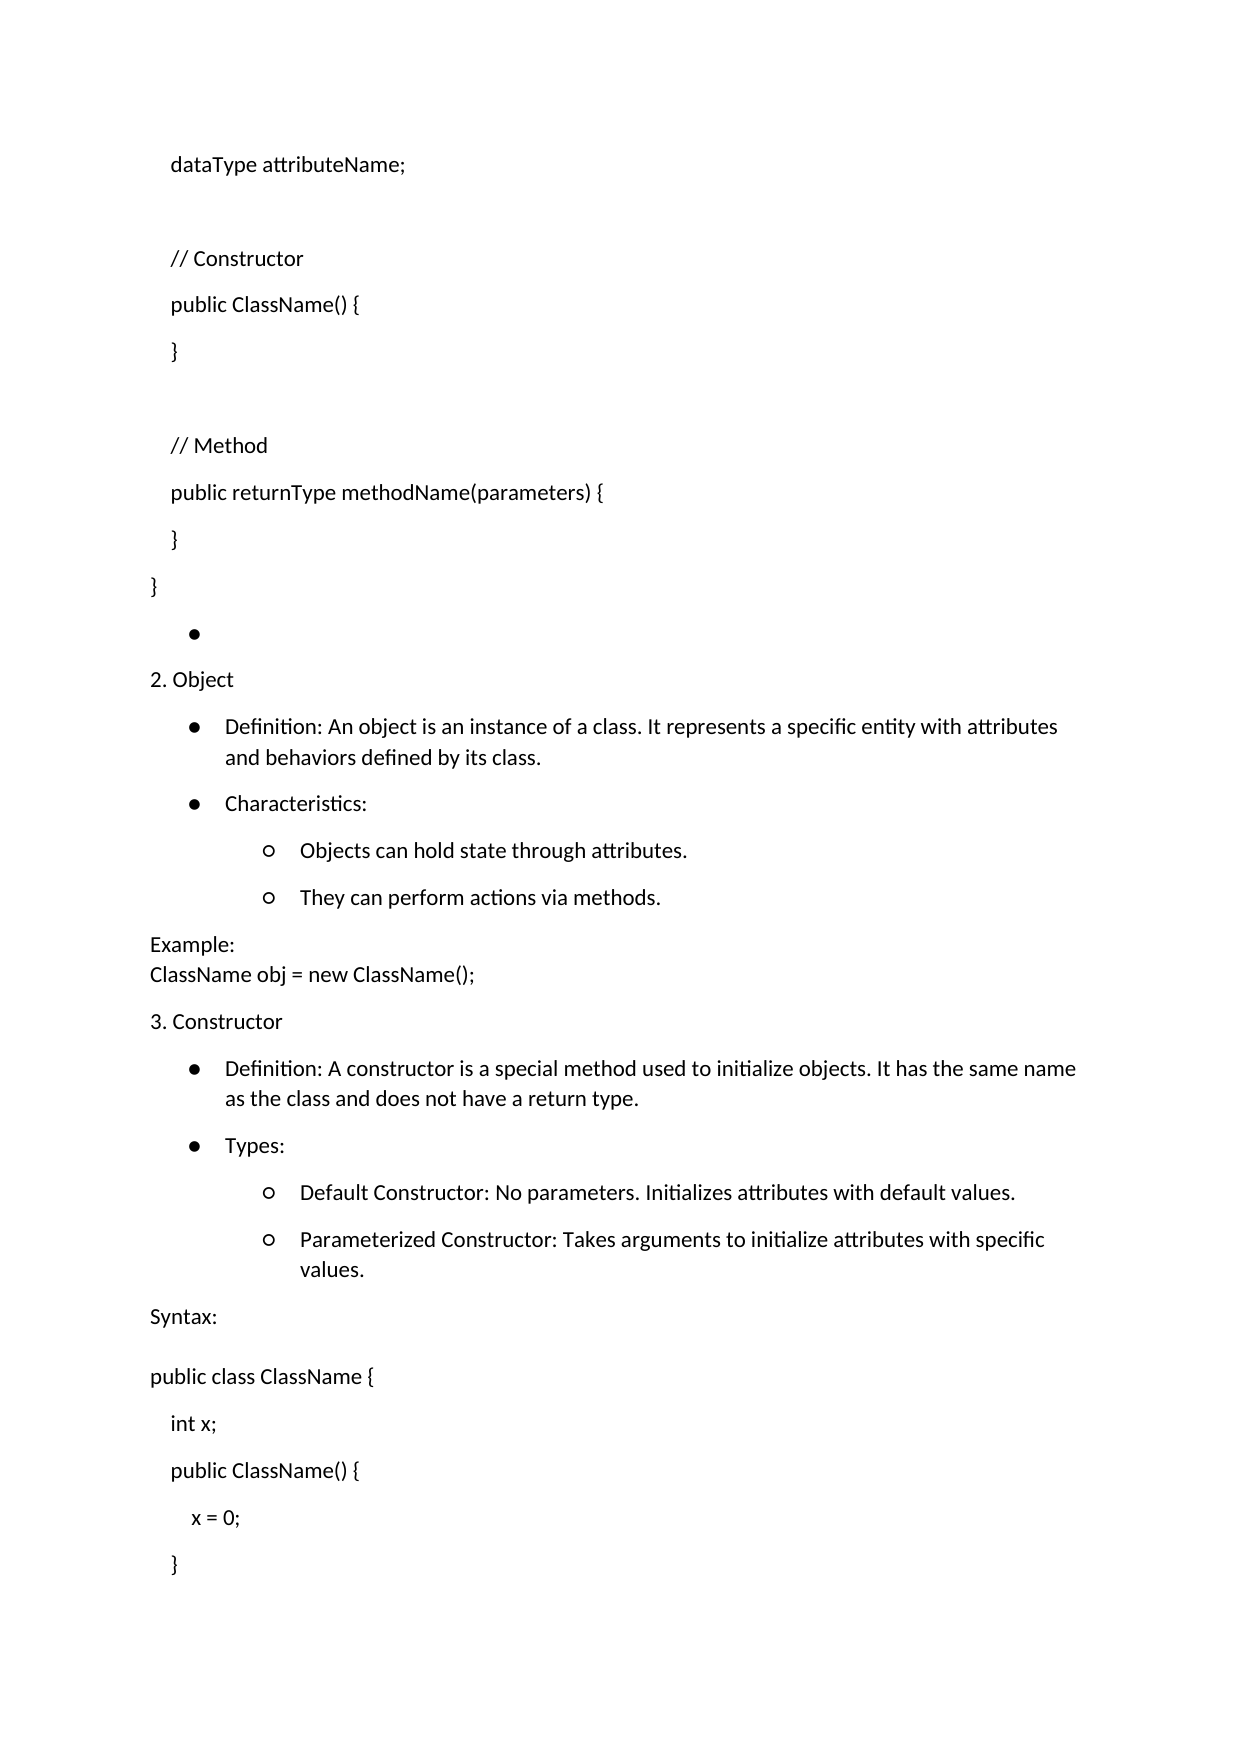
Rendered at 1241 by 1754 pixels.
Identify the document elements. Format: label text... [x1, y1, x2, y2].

text int x; [150, 1409, 1090, 1437]
text dataType attributeName; [150, 150, 1090, 178]
text } [150, 525, 1090, 553]
list They can perform actions via methods. [262, 883, 1090, 911]
text } [150, 1550, 1090, 1578]
text } [150, 572, 1090, 600]
list Definition: An object is an instance of a class. It represents a specific entity with attributes and behaviors defined by its class. [187, 712, 1090, 771]
list Types: [187, 1131, 1090, 1159]
text // Constructor [150, 244, 1090, 272]
list Objects can hold state through attributes. [262, 836, 1090, 864]
text Syntax: public class ClassName { [150, 1302, 1090, 1391]
list Characteristics: [187, 789, 1090, 818]
text public ClassName() { [150, 291, 1090, 319]
text x = 0; [150, 1503, 1090, 1531]
text public returnType methodName(parameters) { [150, 478, 1090, 506]
text 2. Object [150, 666, 1090, 694]
list Definition: A constructor is a special method used to initialize objects. It has the same name as the class and does not have a return type. [187, 1054, 1090, 1112]
text public ClassName() { [150, 1456, 1090, 1484]
list Parameterized Constructor: Takes arguments to initialize attributes with specific values. [262, 1225, 1090, 1283]
text } [150, 337, 1090, 366]
text 3. Constructor [150, 1007, 1090, 1035]
text // Method [150, 431, 1090, 459]
list Default Constructor: No parameters. Initializes attributes with default values. [262, 1178, 1090, 1206]
text Example: ClassName obj = new ClassName(); [150, 930, 1090, 988]
